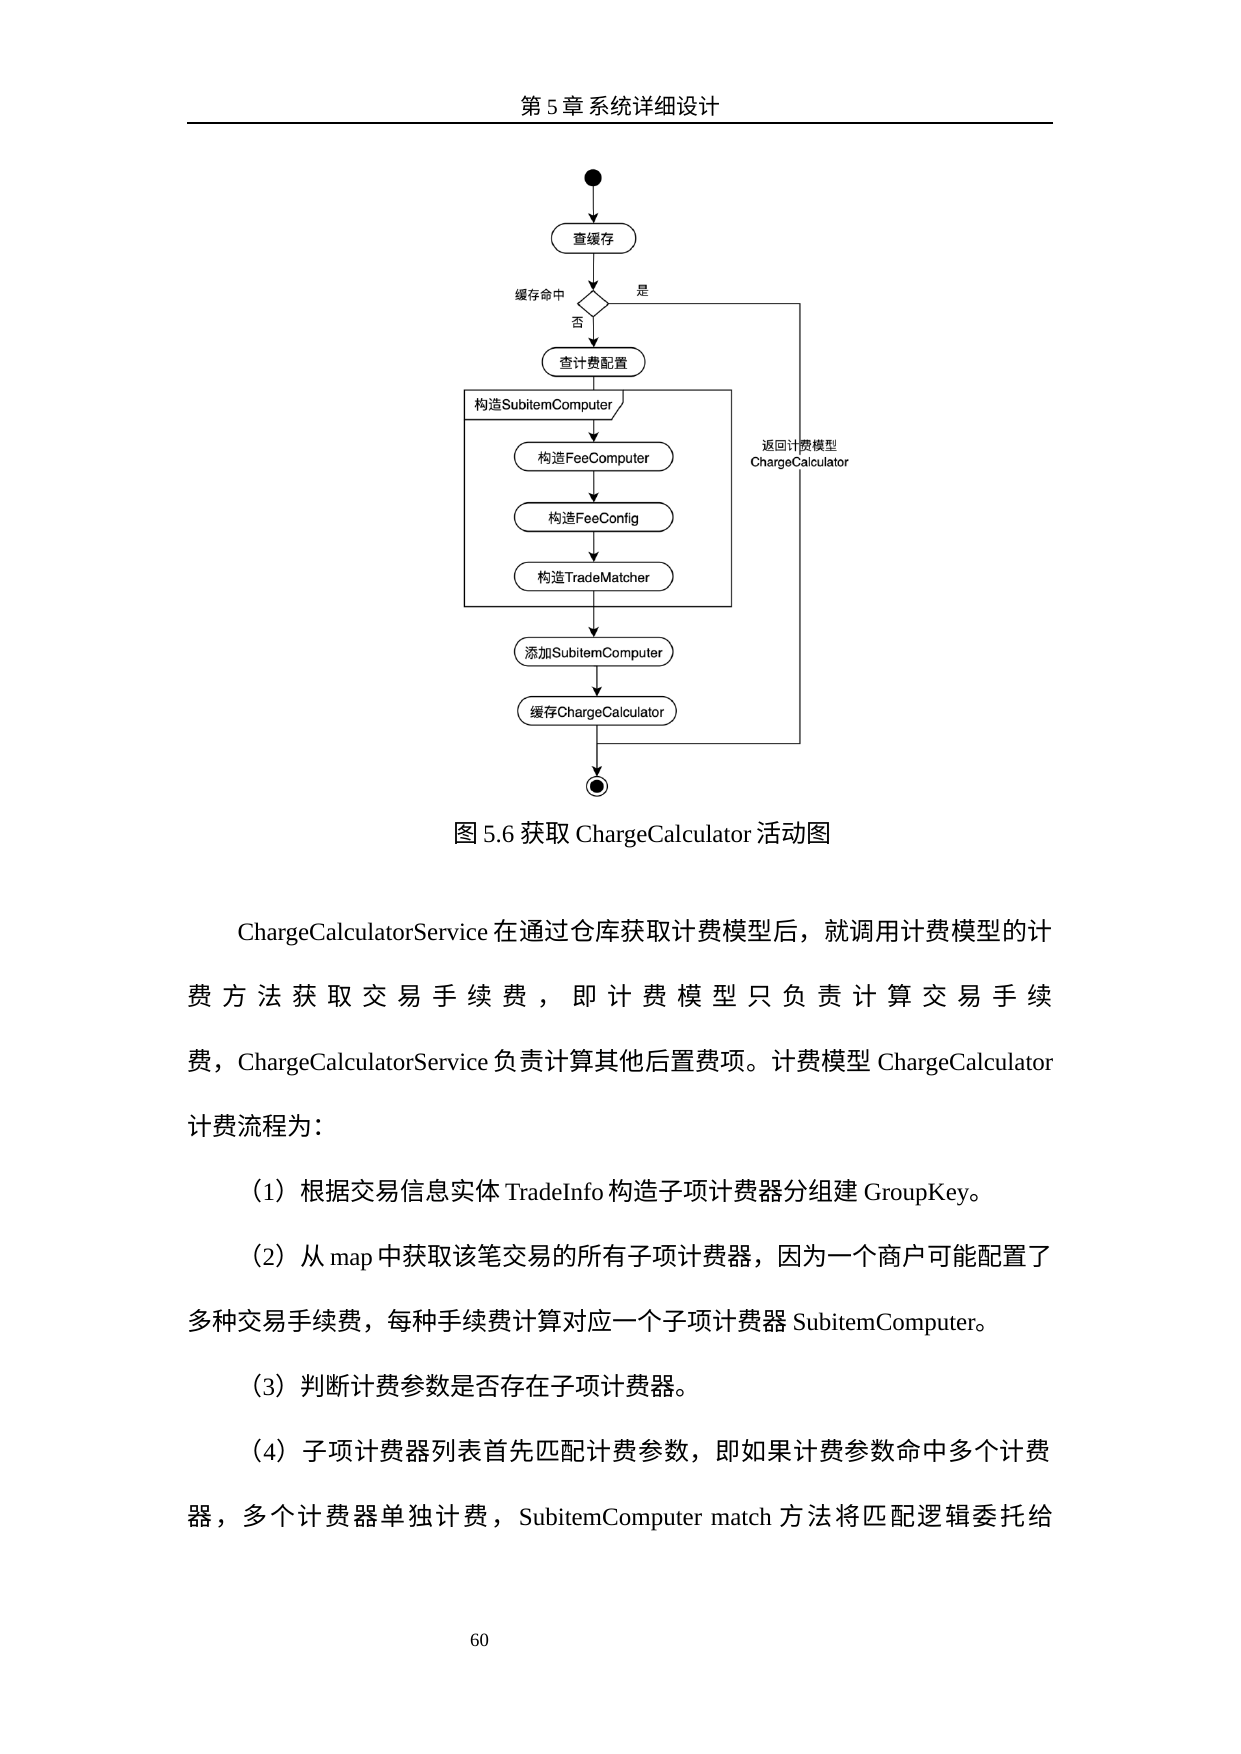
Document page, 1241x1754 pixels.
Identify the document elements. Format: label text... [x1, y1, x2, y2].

text （3）判断计费参数是否存在子项计费器。 [187, 1352, 1053, 1417]
text ChargeCalculatorService在通过仓库获取计费模型后，就调用计费模型的计费方法获取交易手续费，即计费模型只负责计算交易手续费，ChargeCalculatorService负责计算其他后置费项。计费模型ChargeCalculator计费流程为： [187, 897, 1053, 1157]
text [187, 1417, 1053, 1547]
picture [459, 165, 859, 799]
text （1）根据交易信息实体TradeInfo构造子项计费器分组建GroupKey。 [187, 1157, 1053, 1222]
text （2）从map中获取该笔交易的所有子项计费器，因为一个商户可能配置了多种交易手续费，每种手续费计算对应一个子项计费器SubitemComputer。 [187, 1222, 1053, 1352]
